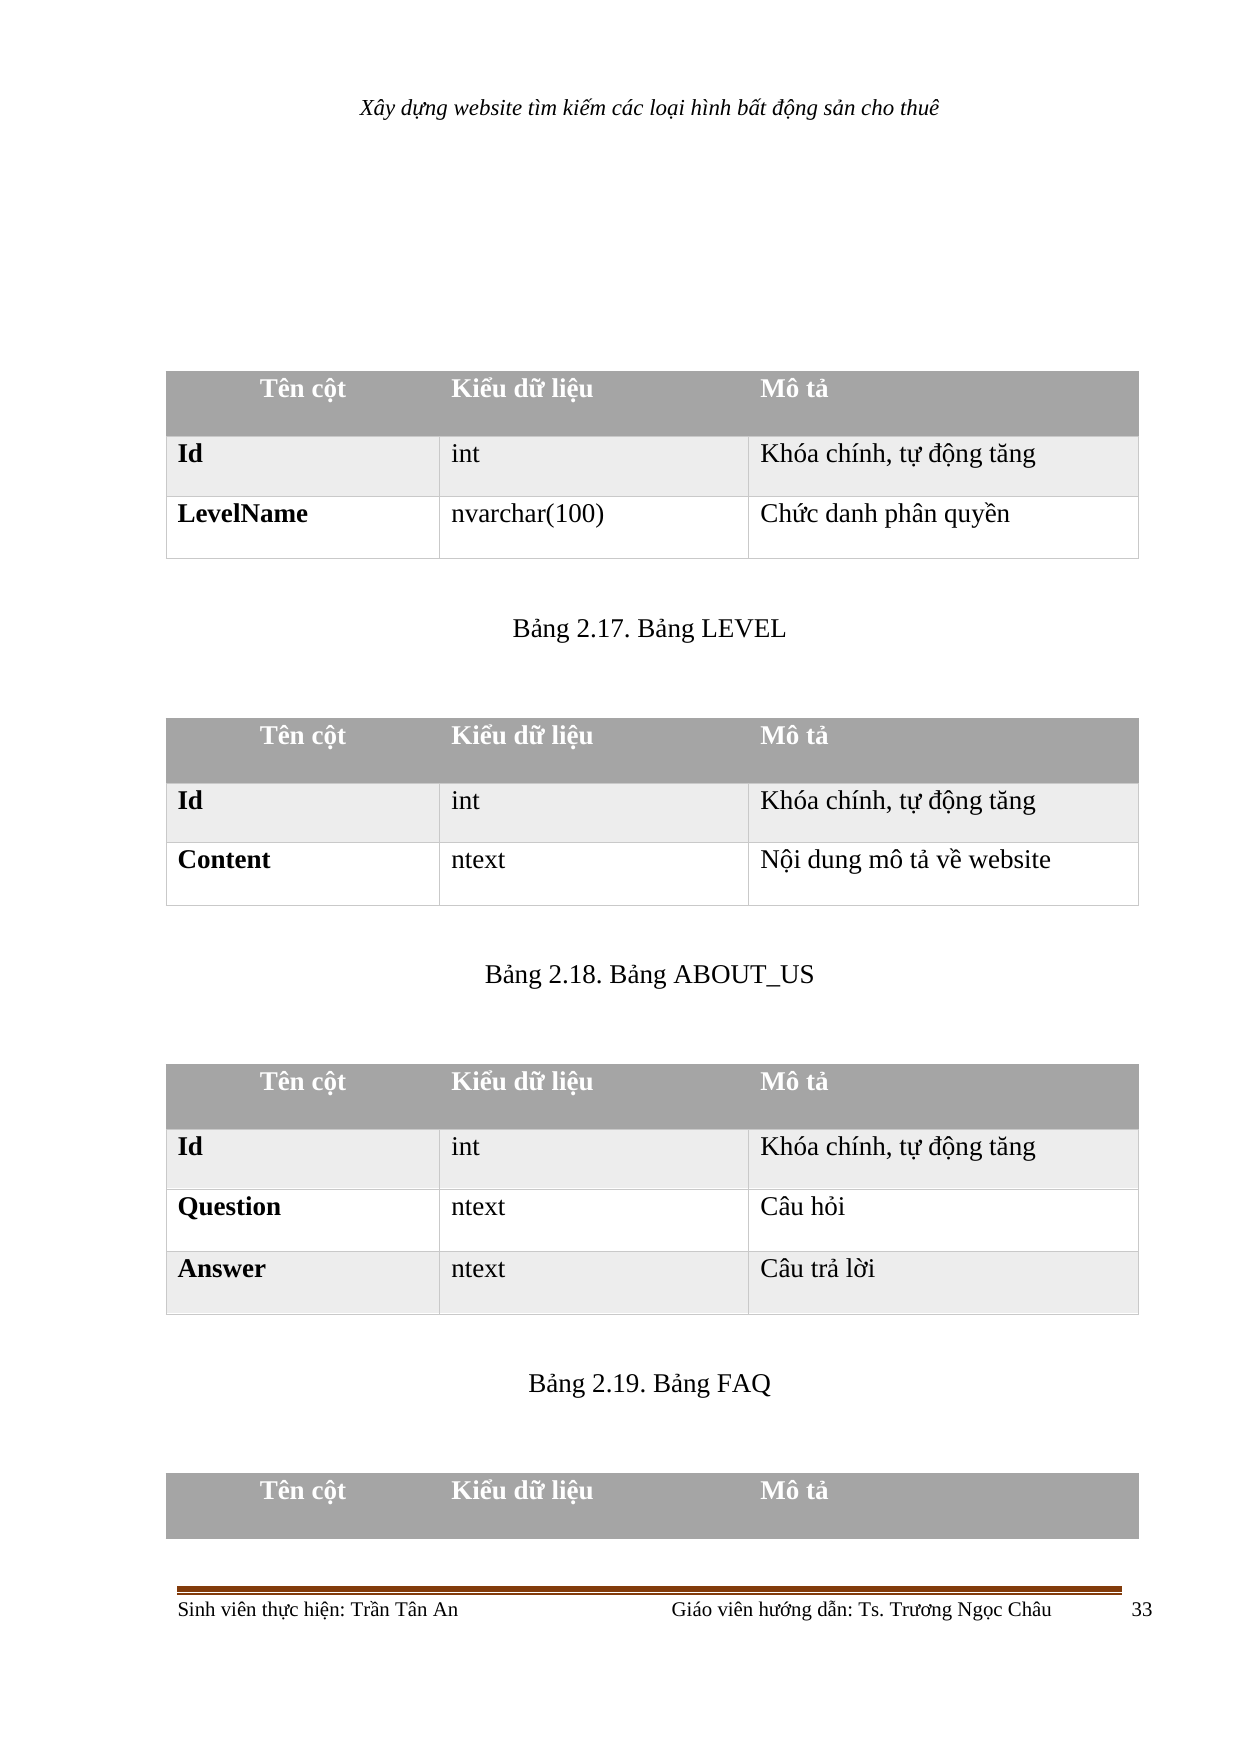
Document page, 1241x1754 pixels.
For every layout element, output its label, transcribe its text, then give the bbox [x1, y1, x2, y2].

table_cell Khóa chính, tự động tăng [749, 784, 1138, 842]
table_cell ntext [440, 1252, 748, 1313]
table_cell Content [167, 843, 439, 904]
table_cell int [440, 1130, 748, 1188]
table_cell Chức danh phân quyền [749, 497, 1138, 558]
table_cell int [440, 784, 748, 842]
table_cell ntext [440, 843, 748, 904]
table_cell int [440, 437, 748, 496]
table_cell ntext [440, 1190, 748, 1251]
table_header Kiểu dữ liệu [440, 1065, 748, 1129]
table_header Mô tả [749, 373, 1138, 436]
table_header Mô tả [749, 1065, 1138, 1129]
text Bảng 2.18. Bảng ABOUT_US [177, 958, 1122, 990]
table_cell Answer [167, 1252, 439, 1313]
table_cell Question [167, 1190, 439, 1251]
table_header Kiểu dữ liệu [440, 1474, 748, 1538]
table_cell nvarchar(100) [440, 497, 748, 558]
table_header Mô tả [749, 719, 1138, 783]
table_cell Id [167, 437, 439, 496]
table_cell Câu trả lời [749, 1252, 1138, 1313]
table_header Kiểu dữ liệu [440, 719, 748, 783]
table_header Tên cột [167, 1065, 439, 1129]
table_header Tên cột [167, 373, 439, 436]
text Bảng 2.19. Bảng FAQ [177, 1367, 1122, 1399]
table_header Tên cột [167, 1474, 439, 1538]
text Bảng 2.17. Bảng LEVEL [177, 612, 1122, 643]
table_cell Câu hỏi [749, 1190, 1138, 1251]
table_cell Id [167, 1130, 439, 1188]
table_cell Khóa chính, tự động tăng [749, 1130, 1138, 1188]
table_header Mô tả [749, 1474, 1138, 1538]
table_cell LevelName [167, 497, 439, 558]
table_cell Khóa chính, tự động tăng [749, 437, 1138, 496]
table_header Tên cột [167, 719, 439, 783]
table_cell Nội dung mô tả về website [749, 843, 1138, 904]
table_cell Id [167, 784, 439, 842]
table_header Kiểu dữ liệu [440, 373, 748, 436]
